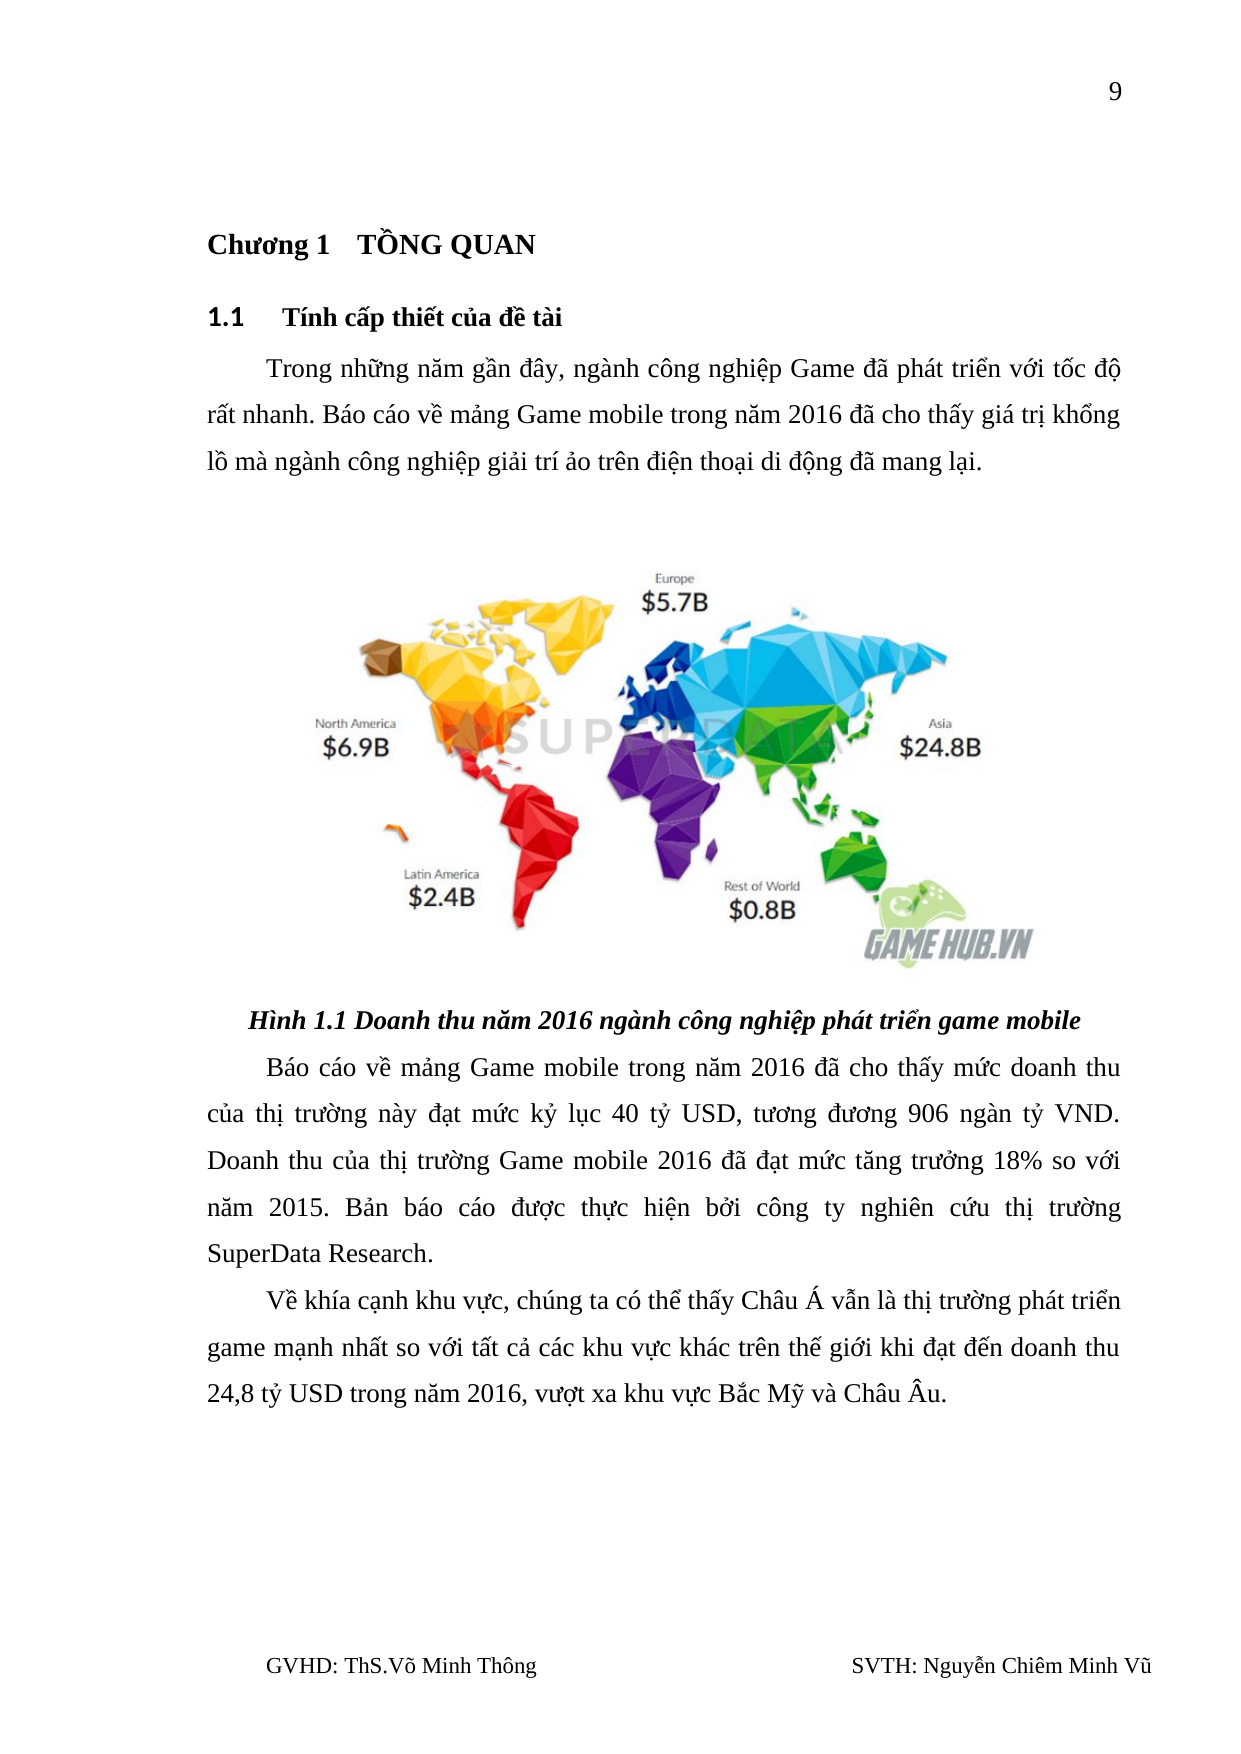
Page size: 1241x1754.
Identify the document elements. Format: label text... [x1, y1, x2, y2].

text Báo cáo về mảng Game mobile trong năm 2016 đã cho thấy mức doanh thu của thị trường này đạt mức kỷ lục 40 tỷ USD, tương đương 906 ngàn tỷ VND. Doanh thu của thị trường Game mobile 2016 đã đạt mức tăng trưởng 18% so với năm 2015. Bản báo cáo được thực hiện bởi công ty nghiên cứu thị trường SuperData Research. [207, 1051, 1122, 1269]
text Về khía cạnh khu vực, chúng ta có thể thấy Châu Á vẫn là thị trường phát triển game mạnh nhất so với tất cả các khu vực khác trên thế giới khi đạt đến doanh thu 24,8 tỷ USD trong năm 2016, vượt xa khu vực Bắc Mỹ và Châu Âu. [207, 1284, 1122, 1409]
picture [255, 491, 1074, 989]
subtitle Tính cấp thiết của đề tài [207, 298, 1122, 334]
subtitle Hình 1.1 Doanh thu năm 2016 ngành công nghiệp phát triển game mobile [207, 1004, 1122, 1035]
text Trong những năm gần đây, ngành công nghiệp Game đã phát triển với tốc độ rất nhanh. Báo cáo về mảng Game mobile trong năm 2016 đã cho thấy giá trị khổng lồ mà ngành công nghiệp giải trí ảo trên điện thoại di động đã mang lại. [207, 352, 1122, 476]
subtitle TỒNG QUAN [207, 227, 1122, 261]
